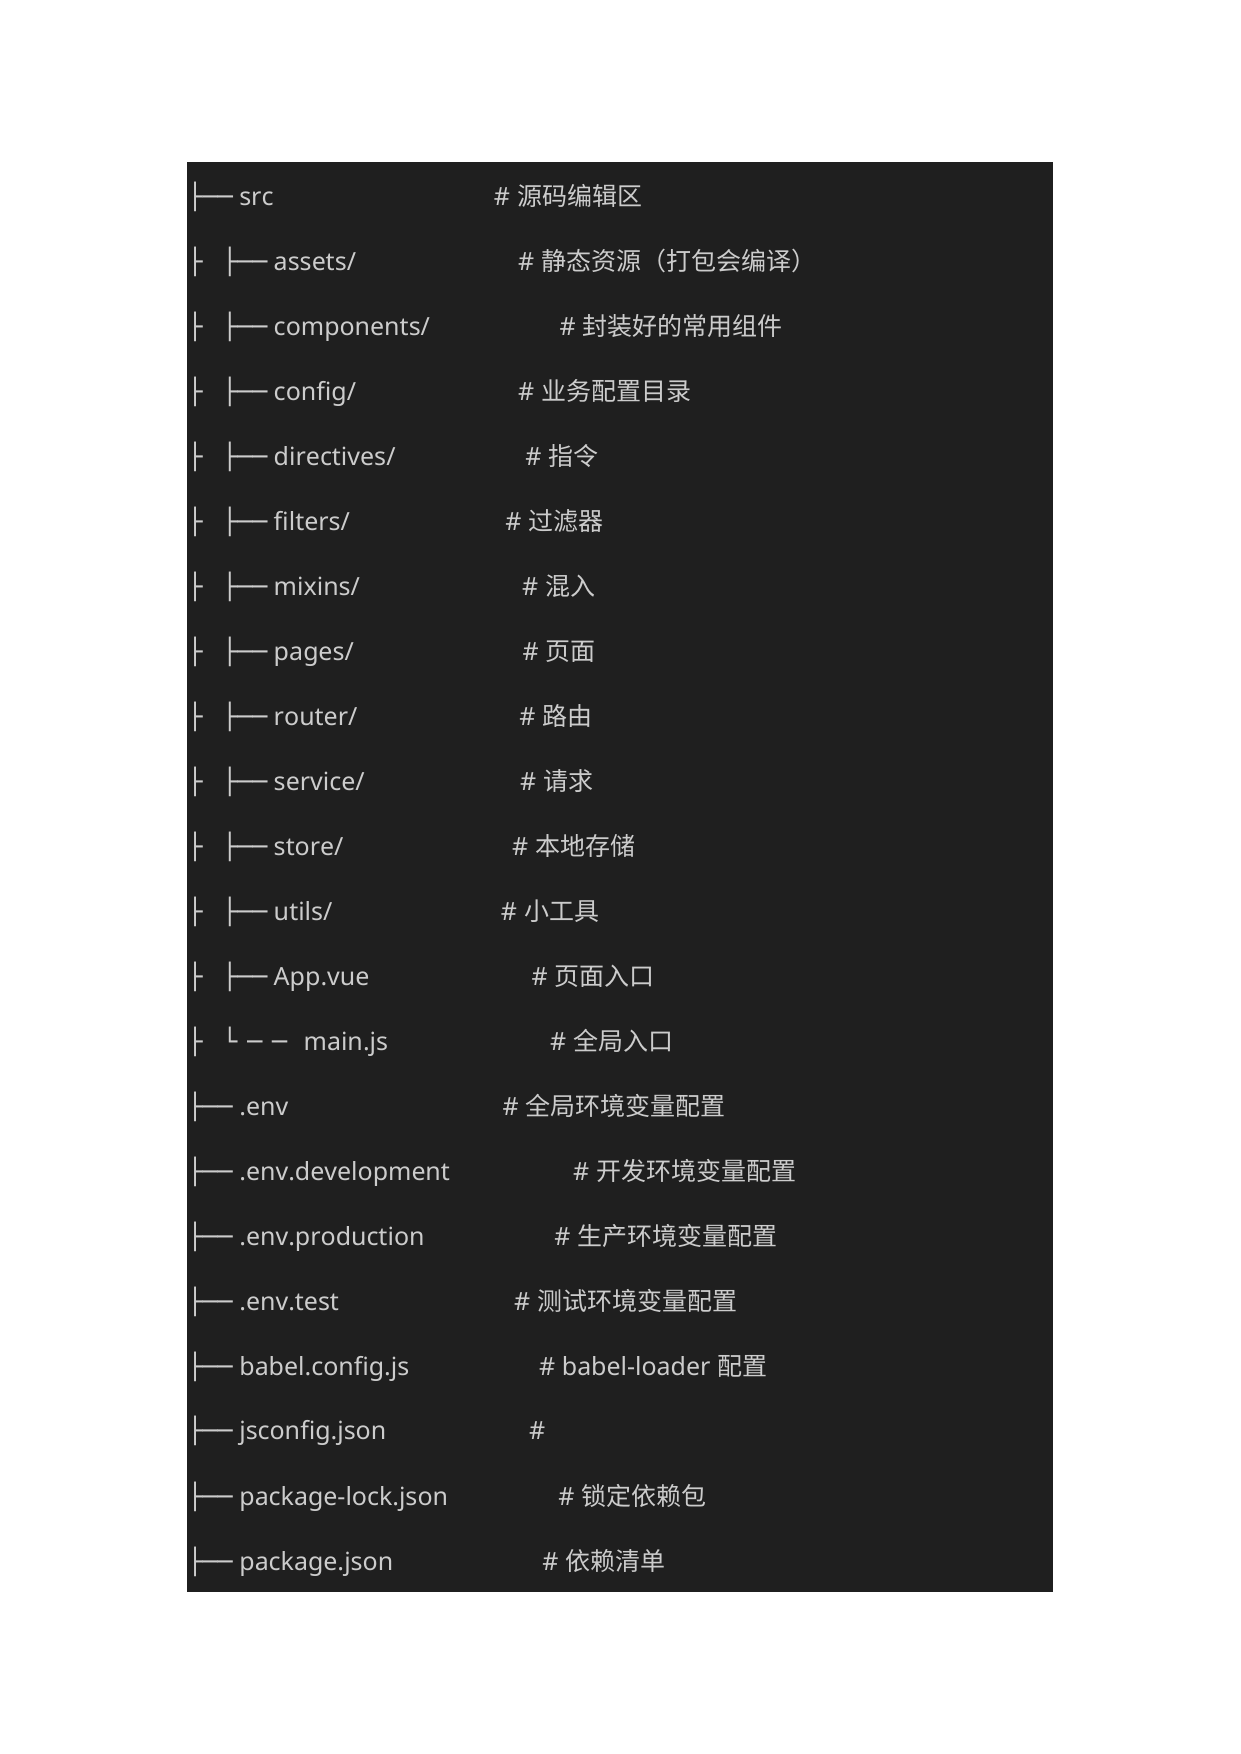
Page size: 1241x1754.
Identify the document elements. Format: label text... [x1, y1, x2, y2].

text ├── .env # 全局环境变量配置 [187, 1072, 1053, 1137]
text ├── babel.config.js # babel-loader 配置 [187, 1332, 1053, 1397]
text ├ └── main.js # 全局入口 [187, 1007, 1053, 1072]
text ├ ├── utils/ # 小工具 [187, 877, 1053, 942]
text ├ ├── mixins/ # 混入 [187, 552, 1053, 617]
text ├ ├── router/ # 路由 [187, 682, 1053, 747]
text ├── jsconfig.json # [187, 1397, 1053, 1462]
text ├ ├── service/ # 请求 [187, 747, 1053, 812]
text ├── .env.production # 生产环境变量配置 [187, 1202, 1053, 1267]
text ├ ├── pages/ # 页面 [187, 617, 1053, 682]
text ├ ├── App.vue # 页面入口 [187, 942, 1053, 1007]
text ├ ├── filters/ # 过滤器 [187, 487, 1053, 552]
text ├── .env.test # 测试环境变量配置 [187, 1267, 1053, 1332]
text ├ ├── config/ # 业务配置目录 [187, 357, 1053, 422]
text ├ ├── directives/ # 指令 [187, 422, 1053, 487]
text ├── package.json # 依赖清单 [187, 1527, 1053, 1592]
text ├ ├── components/ # 封装好的常用组件 [187, 292, 1053, 357]
text ├── src # 源码编辑区 [187, 162, 1053, 227]
text ├ ├── store/ # 本地存储 [187, 812, 1053, 877]
text ├── package-lock.json # 锁定依赖包 [187, 1462, 1053, 1527]
text ├── .env.development # 开发环境变量配置 [187, 1137, 1053, 1202]
text ├ ├── assets/ # 静态资源（打包会编译） [187, 227, 1053, 292]
